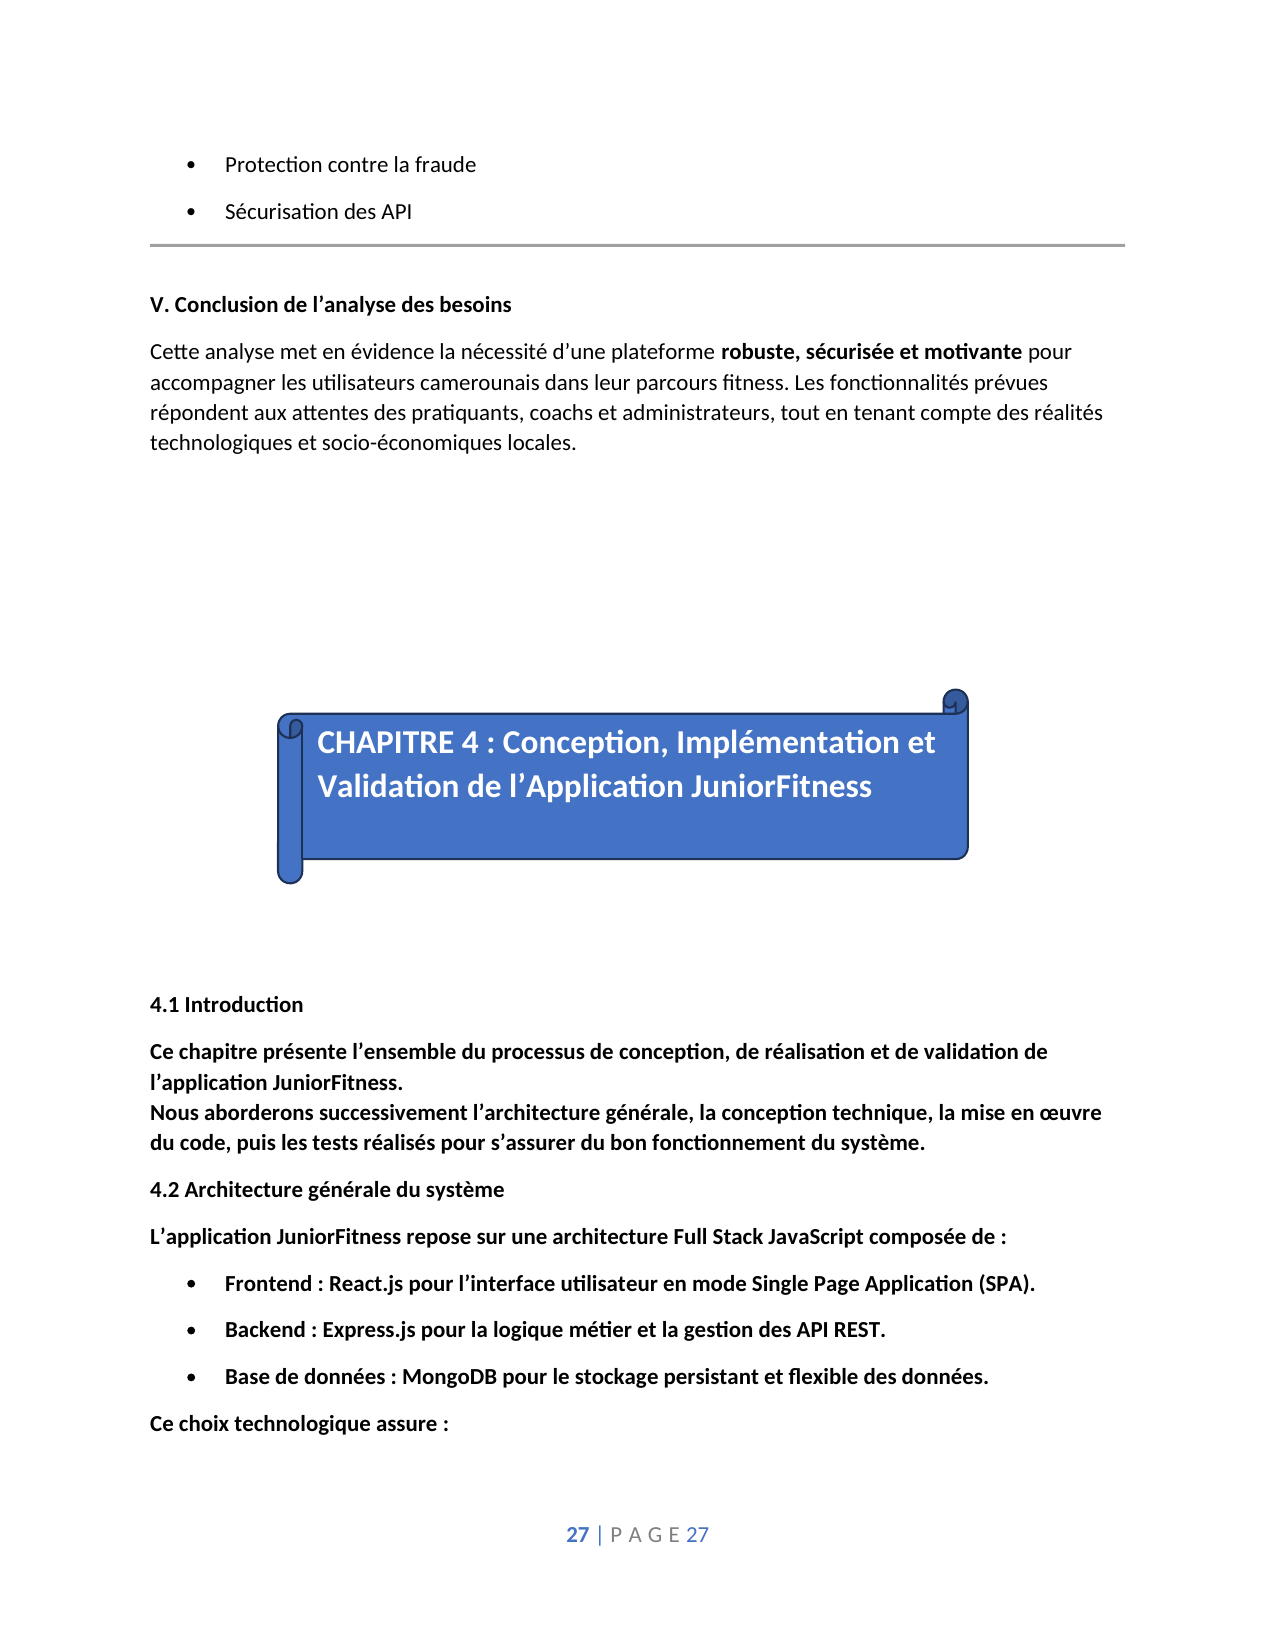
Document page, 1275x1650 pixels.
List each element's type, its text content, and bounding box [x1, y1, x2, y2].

text Ce chapitre présente l’ensemble du processus de conception, de réalisation et de validation de l’application JuniorFitness. Nous aborderons successivement l’architecture générale, la conception technique, la mise en œuvre du code, puis les tests réalisés pour s’assurer du bon fonctionnement du système. [150, 1037, 1125, 1156]
list Base de données : MongoDB pour le stockage persistant et flexible des données. [187, 1362, 1125, 1391]
text 4.1 Introduction [150, 991, 1125, 1019]
list Backend : Express.js pour la logique métier et la gestion des API REST. [187, 1316, 1125, 1344]
text L’application JuniorFitness repose sur une architecture Full Stack JavaScript composée de : [150, 1222, 1125, 1250]
list Sécurisation des API [187, 197, 1125, 225]
text Cette analyse met en évidence la nécessité d’une plateforme robuste, sécurisée et motivante pour accompagner les utilisateurs camerounais dans leur parcours fitness. Les fonctionnalités prévues répondent aux attentes des pratiquants, coachs et administrateurs, tout en tenant compte des réalités technologiques et socio-économiques locales. [150, 337, 1125, 456]
text 4.2 Architecture générale du système [150, 1175, 1125, 1203]
text V. Conclusion de l’analyse des besoins [150, 291, 1125, 319]
list Frontend : React.js pour l’interface utilisateur en mode Single Page Application (SPA). [187, 1269, 1125, 1297]
list Protection contre la fraude [187, 150, 1125, 178]
text Ce choix technologique assure : [150, 1409, 1125, 1437]
